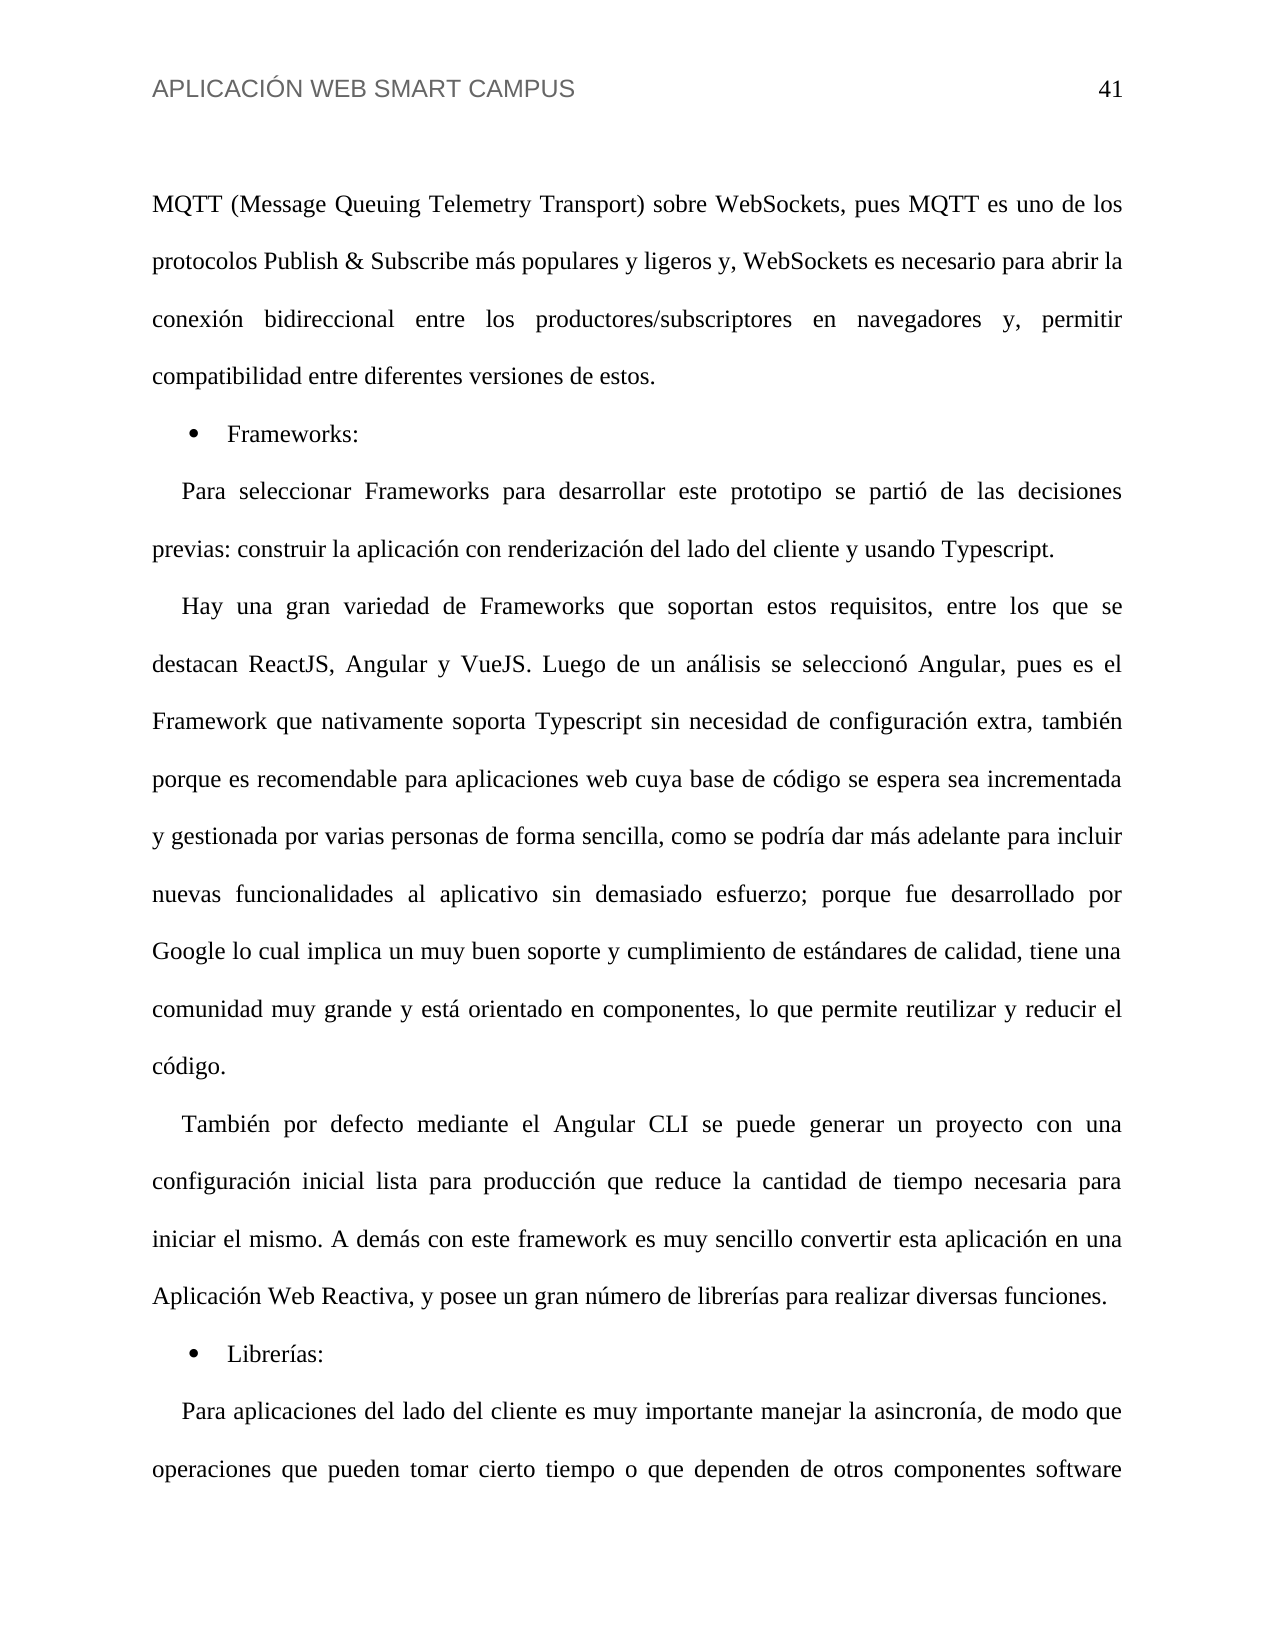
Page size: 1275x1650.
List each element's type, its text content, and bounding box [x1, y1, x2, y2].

text Hay una gran variedad de Frameworks que soportan estos requisitos, entre los que se destacan ReactJS, Angular y VueJS. Luego de un análisis se seleccionó Angular, pues es el Framework que nativamente soporta Typescript sin necesidad de configuración extra, también porque es recomendable para aplicaciones web cuya base de código se espera sea incrementada y gestionada por varias personas de forma sencilla, como se podría dar más adelante para incluir nuevas funcionalidades al aplicativo sin demasiado esfuerzo; porque fue desarrollado por Google lo cual implica un muy buen soporte y cumplimiento de estándares de calidad, tiene una comunidad muy grande y está orientado en componentes, lo que permite reutilizar y reducir el código. [152, 591, 1123, 1080]
text También por defecto mediante el Angular CLI se puede generar un proyecto con una configuración inicial lista para producción que reduce la cantidad de tiempo necesaria para iniciar el mismo. A demás con este framework es muy sencillo convertir esta aplicación en una Aplicación Web Reactiva, y posee un gran número de librerías para realizar diversas funciones. [152, 1109, 1123, 1310]
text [152, 1396, 1123, 1483]
text Para seleccionar Frameworks para desarrollar este prototipo se partió de las decisiones previas: construir la aplicación con renderización del lado del cliente y usando Typescript. [152, 476, 1123, 563]
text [152, 189, 1123, 390]
list Librerías: [189, 1339, 1123, 1368]
list Frameworks: [189, 419, 1123, 448]
